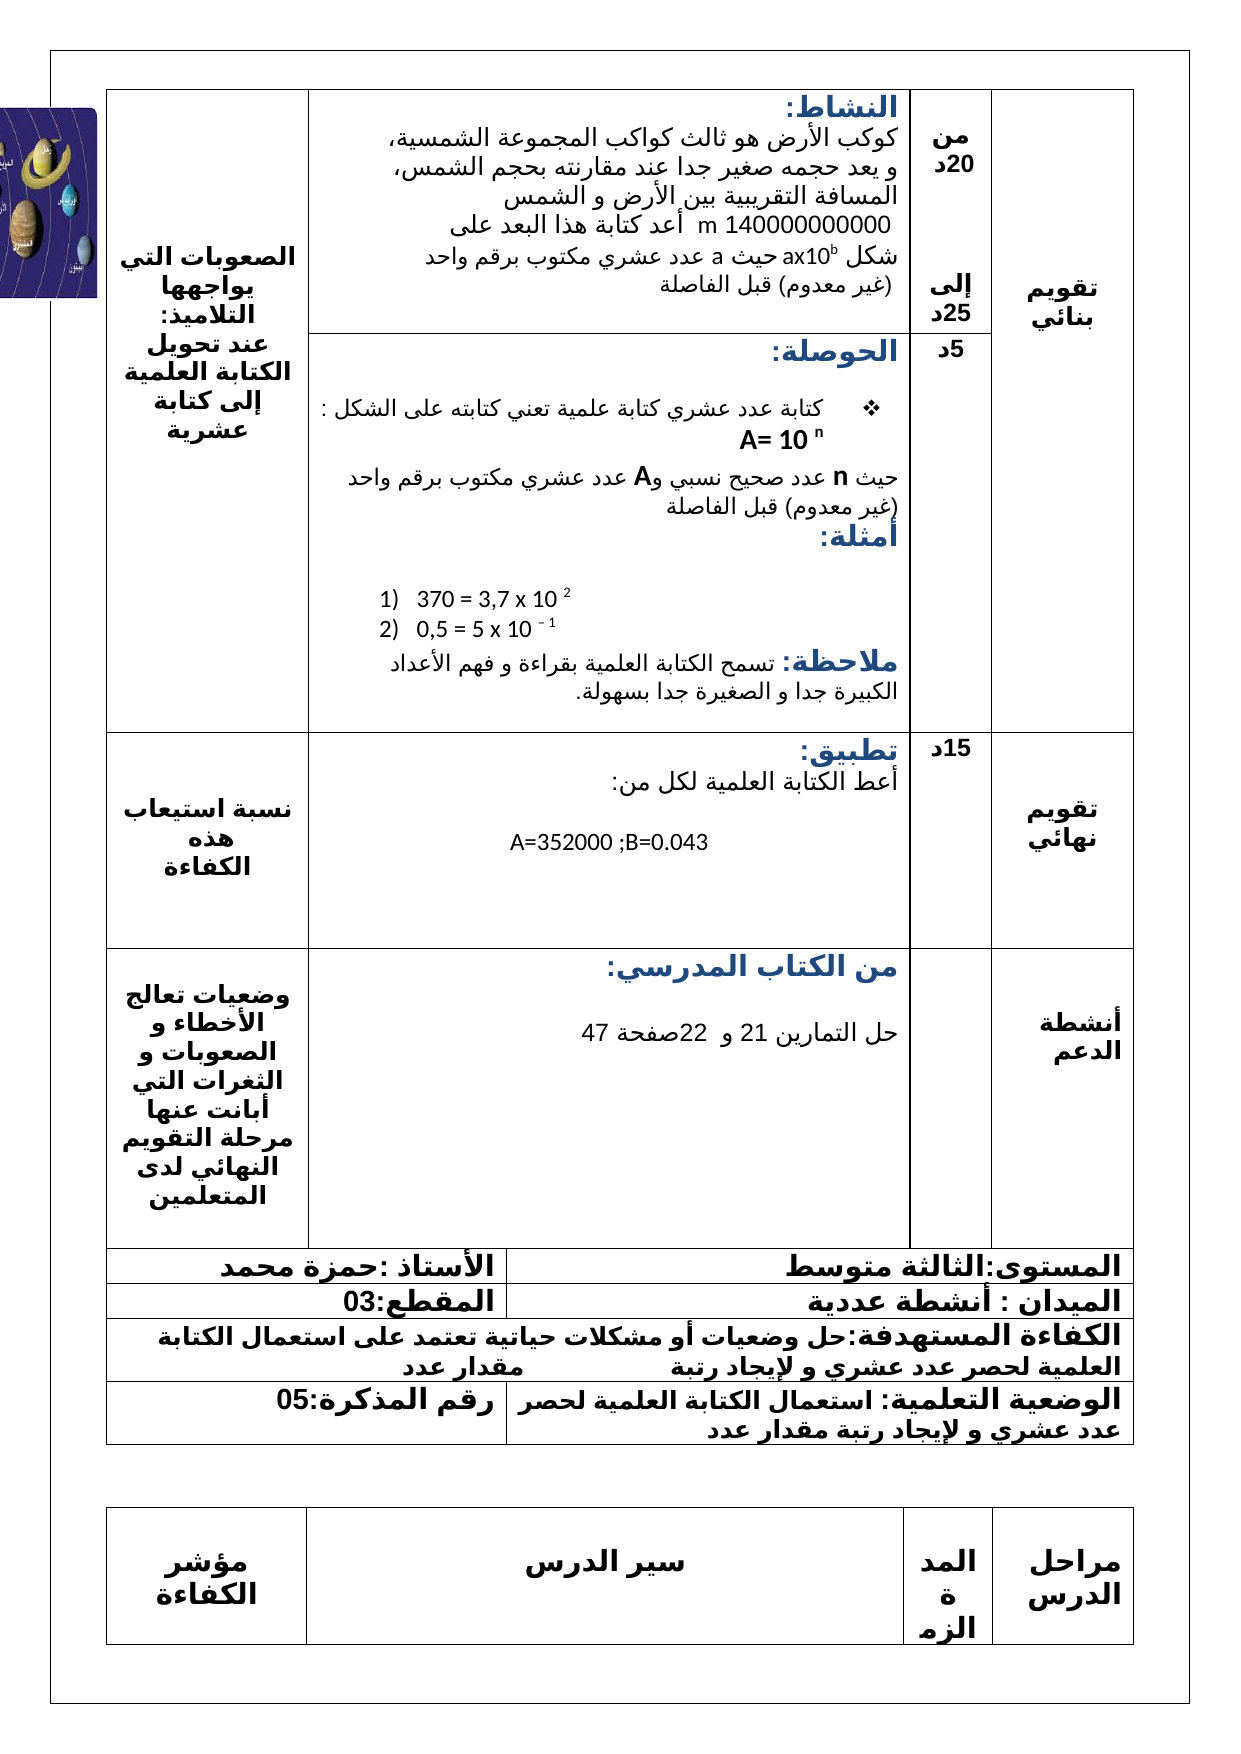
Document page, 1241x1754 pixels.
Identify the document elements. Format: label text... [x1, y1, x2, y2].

table_cell المقطع:03 [107, 1284, 506, 1317]
table_cell تقويم نهائي [992, 733, 1133, 948]
picture [0, 107, 98, 301]
table_cell 15د [911, 733, 991, 948]
table_header المدة الزمنية [904, 1508, 992, 1644]
table_cell الكفاءة المستهدفة:حل وضعيات أو مشكلات حياتية تعتمد على استعمال الكتابة العلمية لحصر عدد عشري و لإيجاد رتبة مقدار عدد [107, 1319, 1133, 1381]
table_header مؤشر الكفاءة [107, 1508, 306, 1644]
table_cell الصعوبات التي يواجهها التلاميذ: عند تحويل الكتابة العلمية إلى كتابة عشرية [107, 90, 308, 732]
table_cell من20د إلى25د [911, 90, 991, 332]
table_cell من الكتاب المدرسي: حل التمارين 21 و 22صفحة 47 [309, 949, 909, 1248]
table_cell تقويم بنائي [992, 90, 1133, 732]
table_header مراحل الدرس [993, 1508, 1133, 1644]
table_cell المستوى:الثالثة متوسط [507, 1249, 1133, 1283]
table_cell وضعيات تعالج الأخطاء و الصعوبات و الثغرات التي أبانت عنها مرحلة التقويم النهائي لدى المتعلمين [107, 949, 308, 1248]
table_cell 5د [911, 334, 991, 732]
table_cell رقم المذكرة:05 [107, 1382, 506, 1444]
table_cell الوضعية التعلمية: استعمال الكتابة العلمية لحصر عدد عشري و لإيجاد رتبة مقدار عدد [507, 1382, 1133, 1444]
table_cell تطبيق: أعط الكتابة العلمية لكل من: A=352000 ;B=0.043 [309, 733, 909, 948]
table_cell الميدان : أنشطة عددية [507, 1284, 1133, 1317]
table_cell نسبة استيعاب هذه الكفاءة [107, 733, 308, 948]
table_cell [911, 949, 991, 1248]
table_cell النشاط: كوكب الأرض هو ثالث كواكب المجموعة الشمسية، و يعد حجمه صغير جدا عند مقارنته بحجم الشمس، المسافة التقريبية بين الأرض و الشمس 140000000000 m أعد كتابة هذا البعد على شكل ax10b حيث a عدد عشري مكتوب برقم واحد (غير معدوم) قبل الفاصلة [309, 90, 909, 332]
table_header سير الدرس [307, 1508, 903, 1644]
table_cell الأستاذ :حمزة محمد [107, 1249, 506, 1283]
table_cell الحوصلة: كتابة عدد عشري كتابة علمية تعني كتابته على الشكل : A= 10 n حيث n عدد صحيح نسبي وA عدد عشري مكتوب برقم واحد (غير معدوم) قبل الفاصلة أمثلة: 370 = 3,7 x 10 2 0,5 = 5 x 10 – 1 ملاحظة: تسمح الكتابة العلمية بقراءة و فهم الأعداد الكبيرة جدا و الصغيرة جدا بسهولة. [309, 334, 909, 732]
table_cell أنشطة الدعم [992, 949, 1133, 1248]
